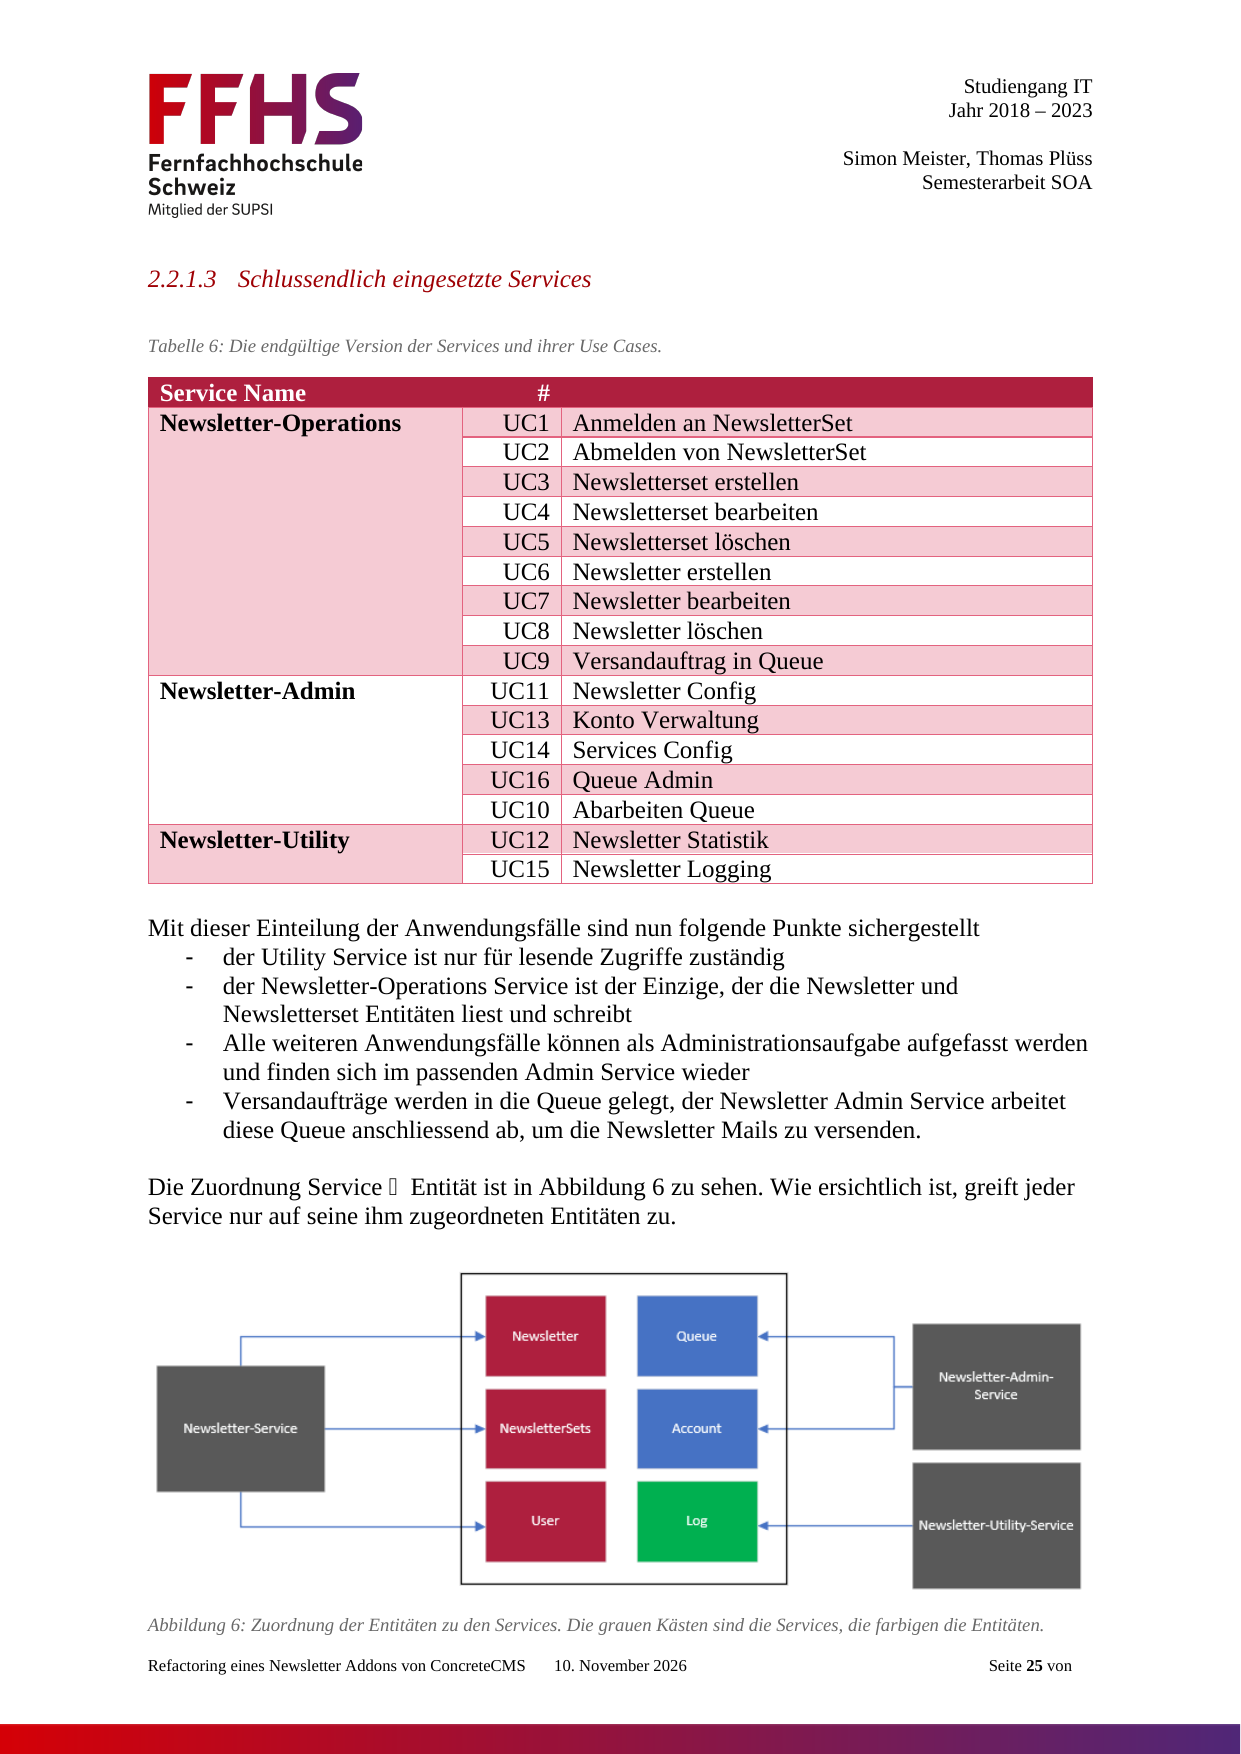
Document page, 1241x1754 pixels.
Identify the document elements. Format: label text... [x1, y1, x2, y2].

text Abbildung 6: Zuordnung der Entitäten zu den Services. Die grauen Kästen sind die Services, die farbigen die Entitäten. [148, 1614, 1092, 1635]
table_cell Newsletter-Admin [149, 676, 462, 824]
list der Newsletter-Operations Service ist der Einzige, der die Newsletter und Newsletterset Entitäten liest und schreibt [185, 971, 1092, 1028]
table_cell Newsletter Config [562, 676, 1092, 704]
table_cell UC10 [463, 795, 561, 824]
table_cell UC9 [463, 646, 561, 675]
table_header # [463, 378, 561, 407]
table_cell Newsletter löschen [562, 616, 1092, 645]
table_cell Anmelden an NewsletterSet [562, 408, 1092, 436]
table_cell Newsletter Statistik [562, 825, 1092, 853]
subtitle Schlussendlich eingesetzte Services [148, 264, 1092, 293]
table_cell Newsletter erstellen [562, 557, 1092, 585]
picture [147, 1258, 1093, 1614]
table_cell Newsletterset erstellen [562, 467, 1092, 496]
table_cell UC16 [463, 765, 561, 794]
table_cell Newsletter Logging [562, 855, 1092, 883]
list Alle weiteren Anwendungsfälle können als Administrationsaufgabe aufgefasst werden und finden sich im passenden Admin Service wieder [185, 1028, 1092, 1086]
table_cell UC2 [463, 438, 561, 466]
list Versandaufträge werden in die Queue gelegt, der Newsletter Admin Service arbeitet diese Queue anschliessend ab, um die Newsletter Mails zu versenden. [185, 1086, 1092, 1143]
table_cell UC3 [463, 467, 561, 496]
table_cell UC8 [463, 616, 561, 645]
table_cell Newsletter-Utility [149, 825, 462, 883]
table_cell UC14 [463, 735, 561, 764]
table_cell Newsletterset bearbeiten [562, 497, 1092, 526]
text Tabelle 6: Die endgültige Version der Services und ihrer Use Cases. [148, 334, 1092, 356]
table_cell UC11 [463, 676, 561, 704]
table_cell UC5 [463, 527, 561, 556]
table_cell UC15 [463, 855, 561, 883]
table_cell Konto Verwaltung [562, 706, 1092, 734]
text Die Zuordnung Service Entität ist in Abbildung 5 zu sehen. Wie ersichtlich ist, greift jeder Service nur auf seine ihm zugeordneten Entitäten zu. [148, 1172, 1092, 1230]
table_cell Abmelden von NewsletterSet [562, 438, 1092, 466]
table_cell UC12 [463, 825, 561, 853]
table_cell Abarbeiten Queue [562, 795, 1092, 824]
table_cell Services Config [562, 735, 1092, 764]
table_cell UC6 [463, 557, 561, 585]
table_header Service Name [149, 378, 462, 407]
list der Utility Service ist nur für lesende Zugriffe zuständig [185, 942, 1092, 971]
table_cell Versandauftrag in Queue [562, 646, 1092, 675]
table_cell UC1 [463, 408, 561, 436]
picture [0, 1724, 1241, 1754]
table_cell UC7 [463, 586, 561, 615]
table_cell UC13 [463, 706, 561, 734]
table_cell Newsletter-Operations [149, 408, 462, 675]
picture [148, 73, 363, 218]
table_cell UC4 [463, 497, 561, 526]
table_header [562, 378, 1092, 407]
table_cell Newsletter bearbeiten [562, 586, 1092, 615]
table_cell Newsletterset löschen [562, 527, 1092, 556]
table_cell Queue Admin [562, 765, 1092, 794]
text Mit dieser Einteilung der Anwendungsfälle sind nun folgende Punkte sichergestellt [148, 913, 1092, 942]
